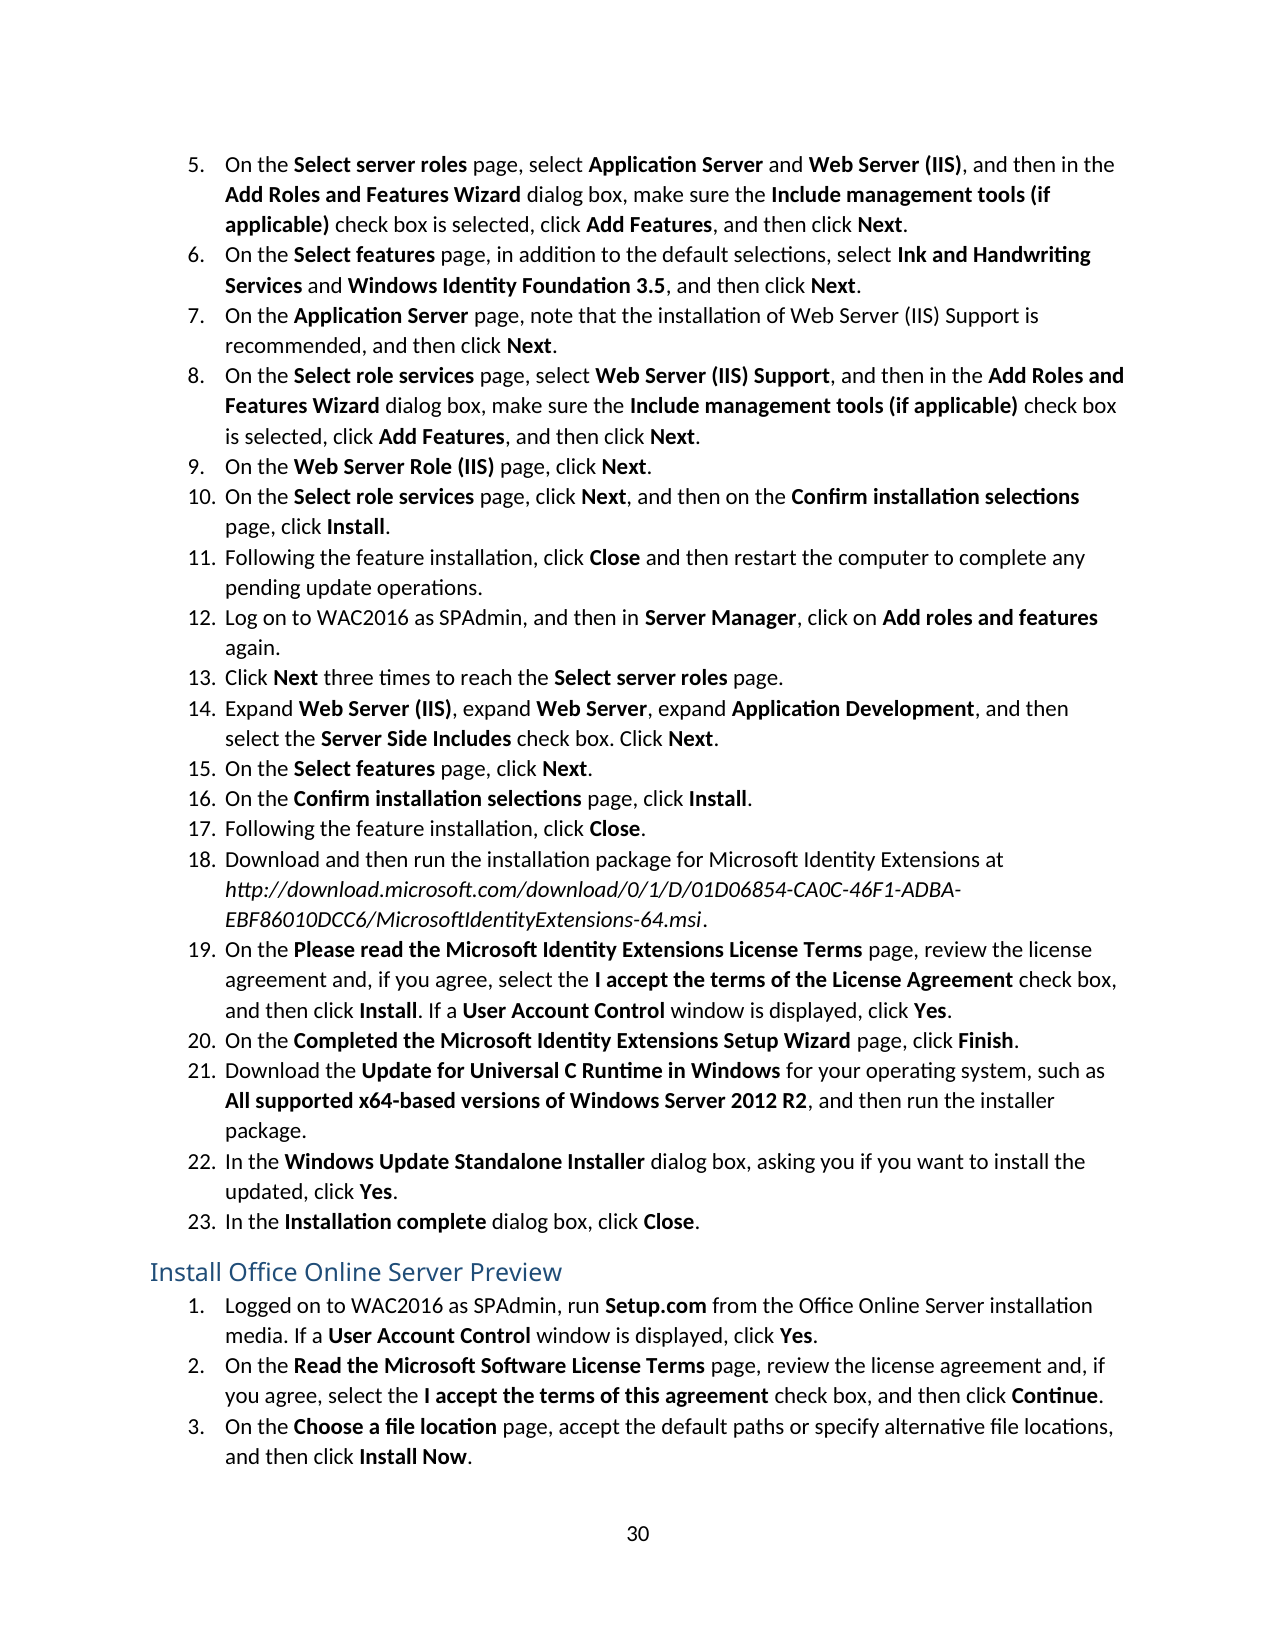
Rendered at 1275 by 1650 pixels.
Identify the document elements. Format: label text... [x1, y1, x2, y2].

list Expand Web Server (IIS), expand Web Server, expand Application Development, and then select the Server Side Includes check box. Click Next. [187, 694, 1125, 752]
list On the Application Server page, note that the installation of Web Server (IIS) Support is recommended, and then click Next. [187, 301, 1125, 359]
list On the Read the Microsoft Software License Terms page, review the license agreement and, if you agree, select the I accept the terms of this agreement check box, and then click Continue. [187, 1351, 1125, 1409]
list On the Select role services page, click Next, and then on the Confirm installation selections page, click Install. [187, 482, 1125, 541]
list Following the feature installation, click Close. [187, 814, 1125, 843]
list On the Web Server Role (IIS) page, click Next. [187, 452, 1125, 480]
list On the Select features page, click Next. [187, 754, 1125, 782]
list Logged on to WAC2016 as SPAdmin, run Setup.com from the Office Online Server installation media. If a User Account Control window is displayed, click Yes. [187, 1291, 1125, 1349]
list On the Choose a file location page, accept the default paths or specify alternative file locations, and then click Install Now. [187, 1412, 1125, 1470]
list On the Select server roles page, select Application Server and Web Server (IIS), and then in the Add Roles and Features Wizard dialog box, make sure the Include management tools (if applicable) check box is selected, click Add Features, and then click Next. [187, 150, 1125, 238]
list In the Installation complete dialog box, click Close. [187, 1207, 1125, 1235]
list Following the feature installation, click Close and then restart the computer to complete any pending update operations. [187, 543, 1125, 601]
list On the Select features page, in addition to the default selections, select Ink and Handwriting Services and Windows Identity Foundation 3.5, and then click Next. [187, 241, 1125, 299]
list On the Select role services page, select Web Server (IIS) Support, and then in the Add Roles and Features Wizard dialog box, make sure the Include management tools (if applicable) check box is selected, click Add Features, and then click Next. [187, 361, 1125, 450]
list Download the Update for Universal C Runtime in Windows for your operating system, such as All supported x64-based versions of Windows Server 2012 R2, and then run the installer package. [187, 1056, 1125, 1145]
list On the Confirm installation selections page, click Install. [187, 784, 1125, 812]
list On the Completed the Microsoft Identity Extensions Setup Wizard page, click Finish. [187, 1026, 1125, 1054]
list On the Please read the Microsoft Identity Extensions License Terms page, review the license agreement and, if you agree, select the I accept the terms of the License Agreement check box, and then click Install. If a User Account Control window is displayed, click Yes. [187, 935, 1125, 1024]
list In the Windows Update Standalone Installer dialog box, asking you if you want to install the updated, click Yes. [187, 1147, 1125, 1205]
list Download and then run the installation package for Microsoft Identity Extensions at http://download.microsoft.com/download/0/1/D/01D06854-CA0C-46F1-ADBA-EBF86010DCC6/MicrosoftIdentityExtensions-64.msi. [187, 845, 1125, 933]
list Log on to WAC2016 as SPAdmin, and then in Server Manager, click on Add roles and features again. [187, 603, 1125, 661]
subtitle Install Office Online Server Preview [150, 1254, 1125, 1288]
list Click Next three times to reach the Select server roles page. [187, 663, 1125, 692]
